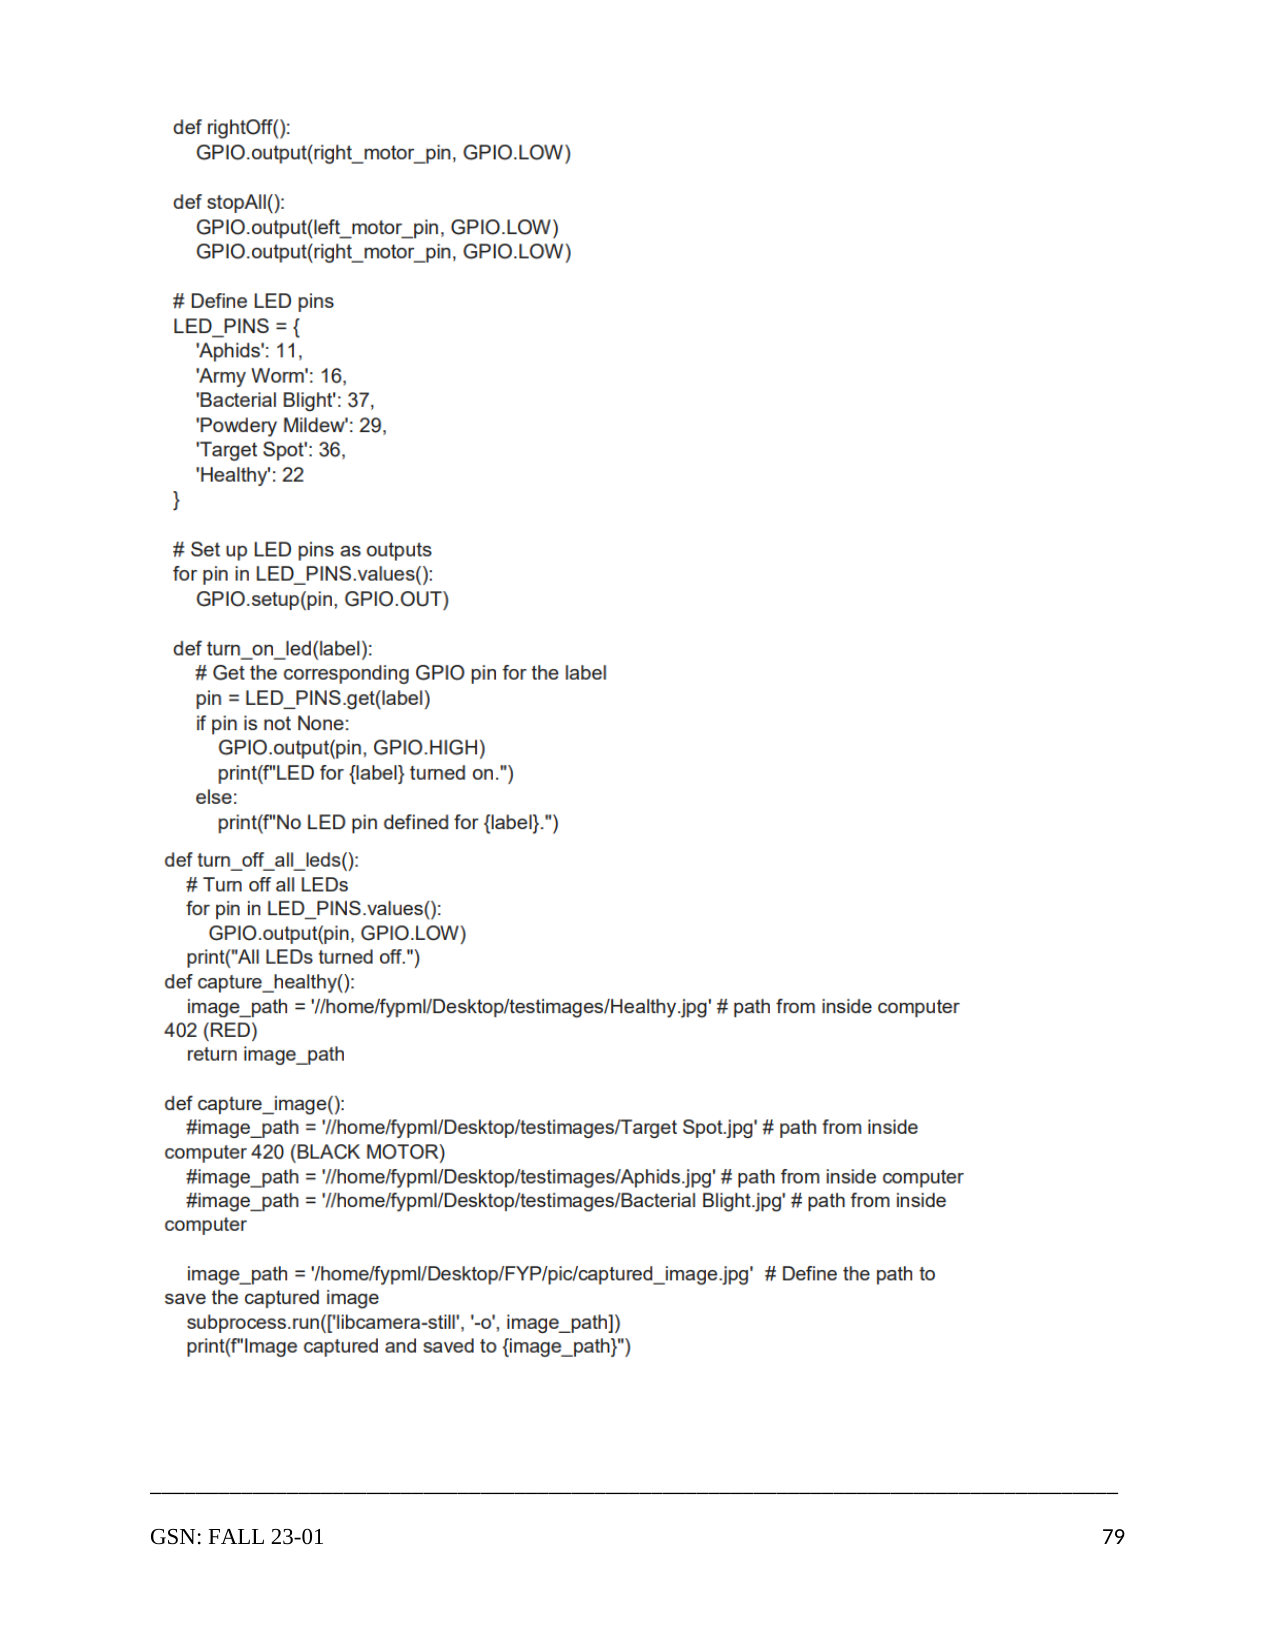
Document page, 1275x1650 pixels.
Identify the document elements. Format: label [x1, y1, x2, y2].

picture [150, 112, 969, 1365]
